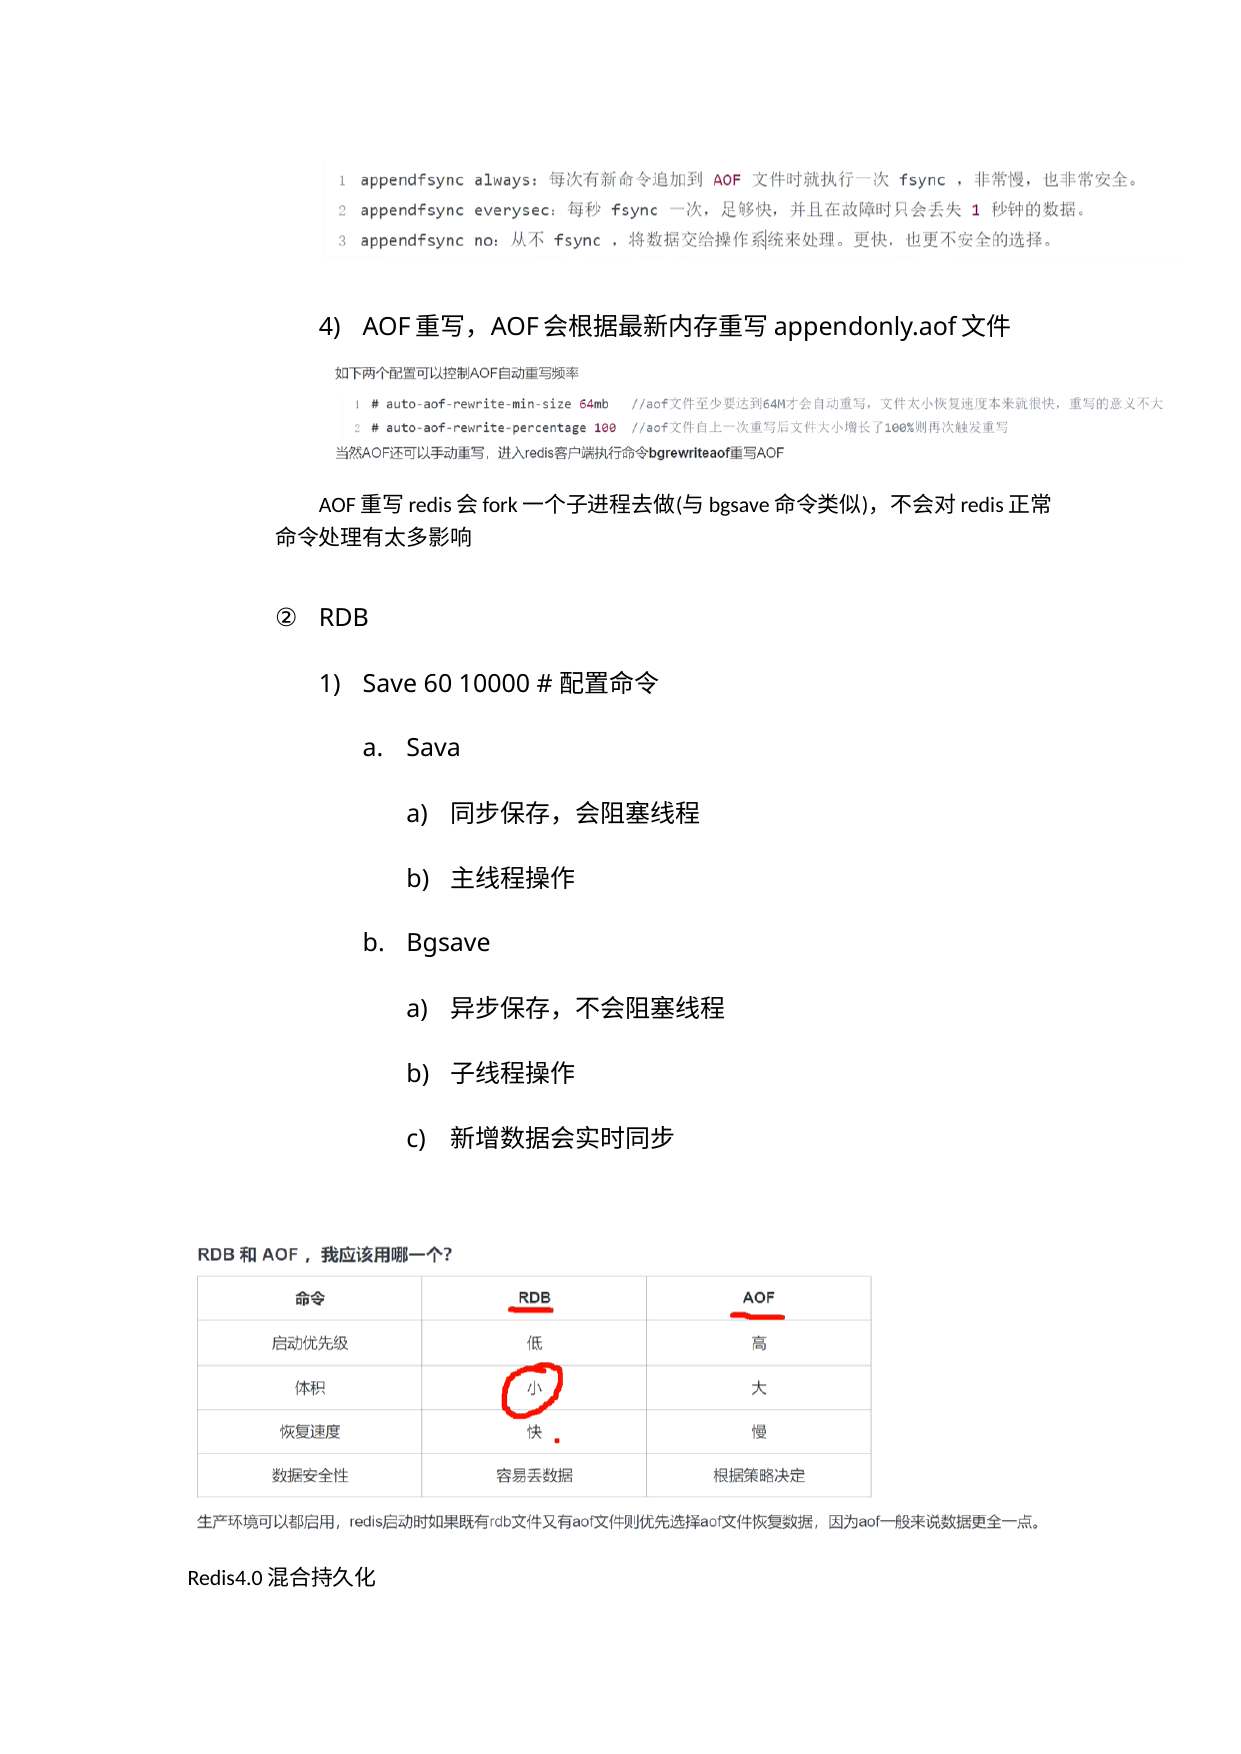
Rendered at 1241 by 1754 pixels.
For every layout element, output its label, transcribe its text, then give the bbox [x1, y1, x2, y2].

list Sava [362, 714, 1053, 779]
picture [187, 1234, 1053, 1539]
list AOF重写，AOF会根据最新内存重写appendonly.aof文件 [319, 292, 1053, 357]
list 主线程操作 [406, 844, 1053, 909]
list AOF重写redis会fork一个子进程去做(与bgsave命令类似)，不会对redis正常命令处理有太多影响 [275, 487, 1053, 552]
list Redis4.0混合持久化 [187, 1559, 1053, 1592]
picture [318, 357, 1184, 464]
list 子线程操作 [406, 1039, 1053, 1104]
list 同步保存，会阻塞线程 [406, 779, 1053, 844]
list 新增数据会实时同步 [406, 1104, 1053, 1169]
list Save 60 10000 # 配置命令 [319, 649, 1053, 714]
list RDB [275, 584, 1053, 649]
list Bgsave [362, 909, 1053, 974]
list 异步保存，不会阻塞线程 [406, 974, 1053, 1039]
picture [318, 162, 1184, 262]
